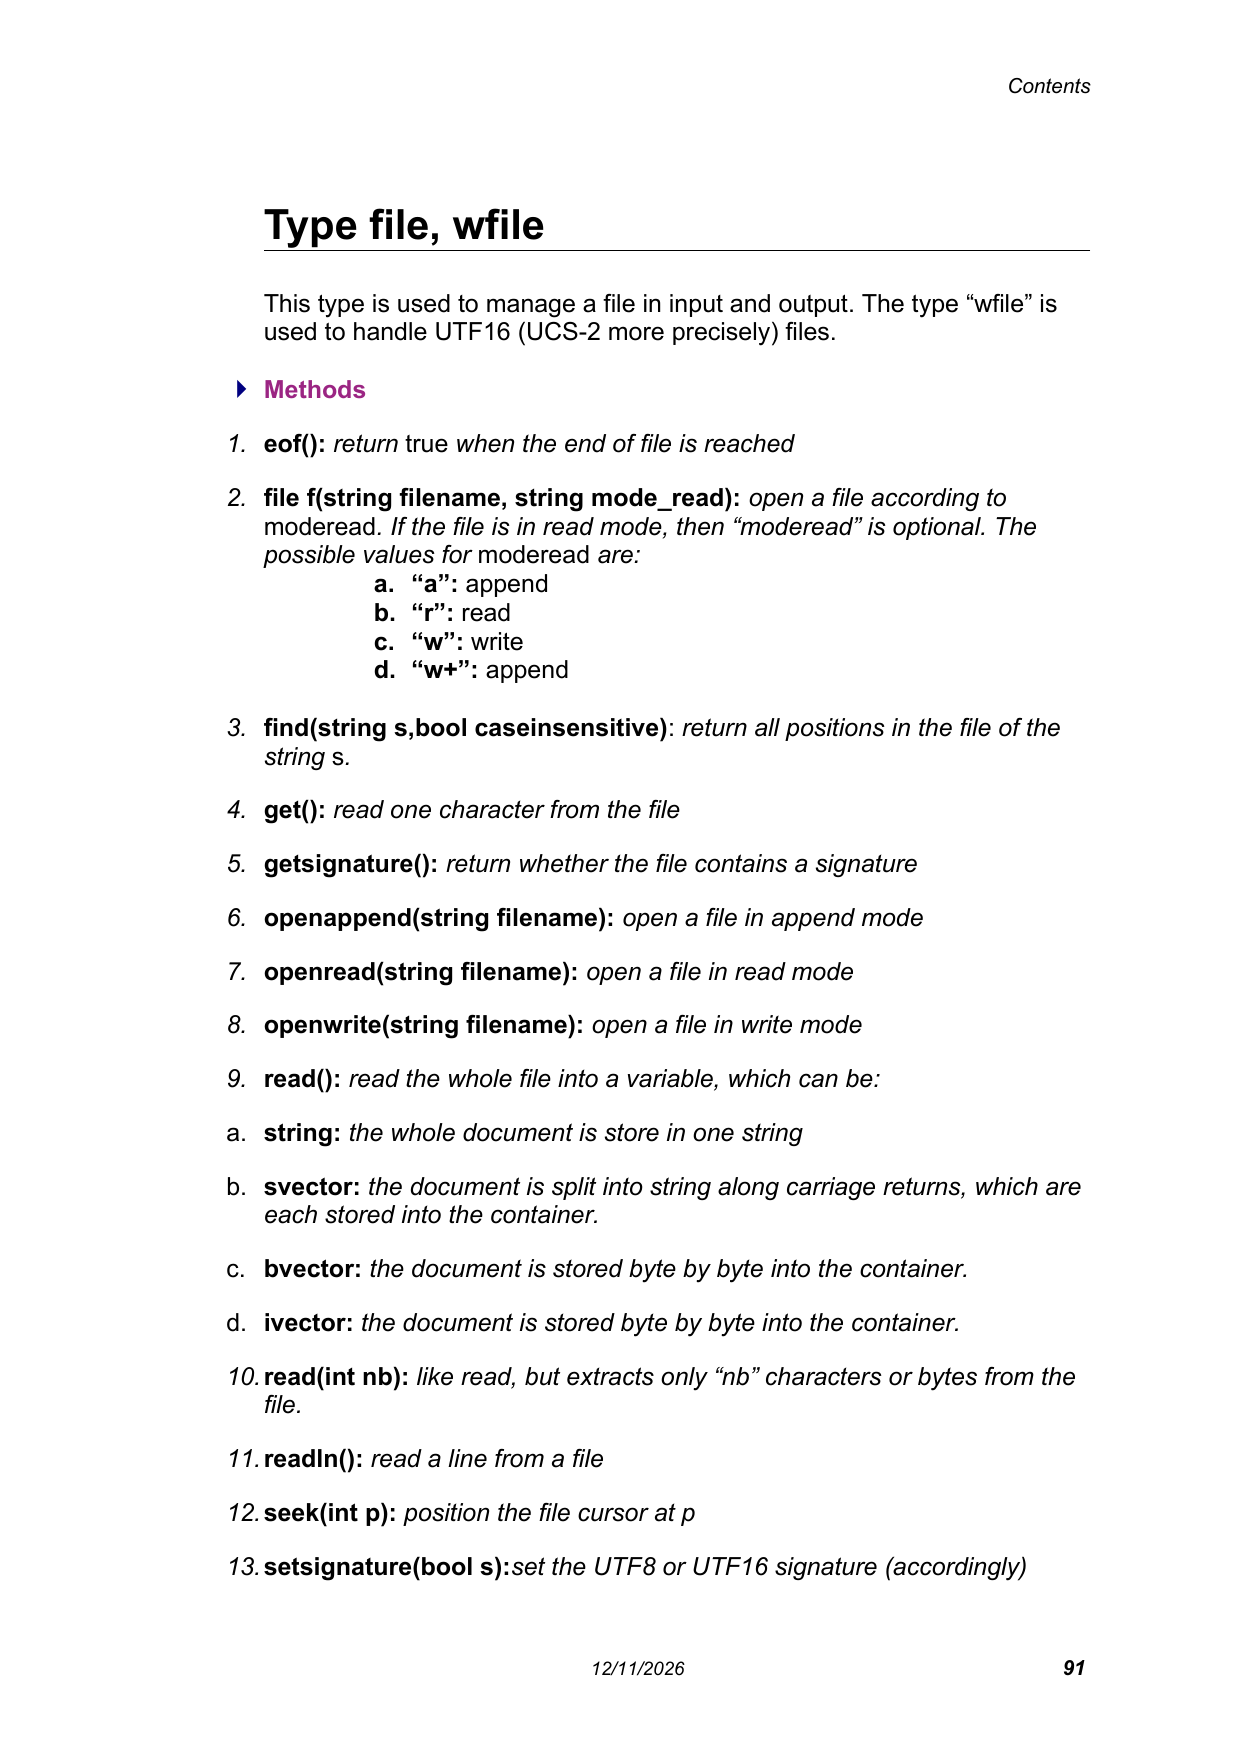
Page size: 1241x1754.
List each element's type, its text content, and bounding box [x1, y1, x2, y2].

list file f(string filename, string mode_read): open a file according to moderead. If the file is in read mode, then “moderead” is optional. The possible values for moderead are: [226, 483, 1090, 569]
list eof(): return true when the end of file is reached [226, 429, 1090, 458]
list setsignature(bool s):set the UTF8 or UTF16 signature (accordingly) [226, 1552, 1090, 1580]
list seek(int p): position the file cursor at p [226, 1498, 1090, 1527]
list openappend(string filename): open a file in append mode [226, 903, 1090, 932]
list read(): read the whole file into a variable, which can be: [226, 1064, 1090, 1093]
list getsignature(): return whether the file contains a signature [226, 849, 1090, 878]
list readln(): read a line from a file [226, 1444, 1090, 1473]
list ivector: the document is stored byte by byte into the container. [226, 1308, 1090, 1337]
list “a”: append [374, 569, 1090, 598]
list bvector: the document is stored byte by byte into the container. [226, 1254, 1090, 1283]
list openread(string filename): open a file in read mode [226, 957, 1090, 985]
subtitle Type file, wfile [263, 200, 1090, 251]
list read(int nb): like read, but extracts only “nb” characters or bytes from the file. [226, 1362, 1090, 1419]
list “w+”: append [374, 655, 1090, 684]
list openwrite(string filename): open a file in write mode [226, 1010, 1090, 1039]
list svector: the document is split into string along carriage returns, which are each stored into the container. [226, 1172, 1090, 1229]
list find(string s,bool caseinsensitive): return all positions in the file of the string s. [226, 713, 1090, 770]
list “w”: write [374, 627, 1090, 655]
list get(): read one character from the file [226, 795, 1090, 824]
text This type is used to manage a file in input and output. The type “wfile” is used to handle UTF16 (UCS-2 more precisely) files. [263, 288, 1090, 346]
subtitle Methods [226, 375, 1090, 404]
list “r”: read [374, 598, 1090, 627]
list string: the whole document is store in one string [226, 1118, 1090, 1147]
